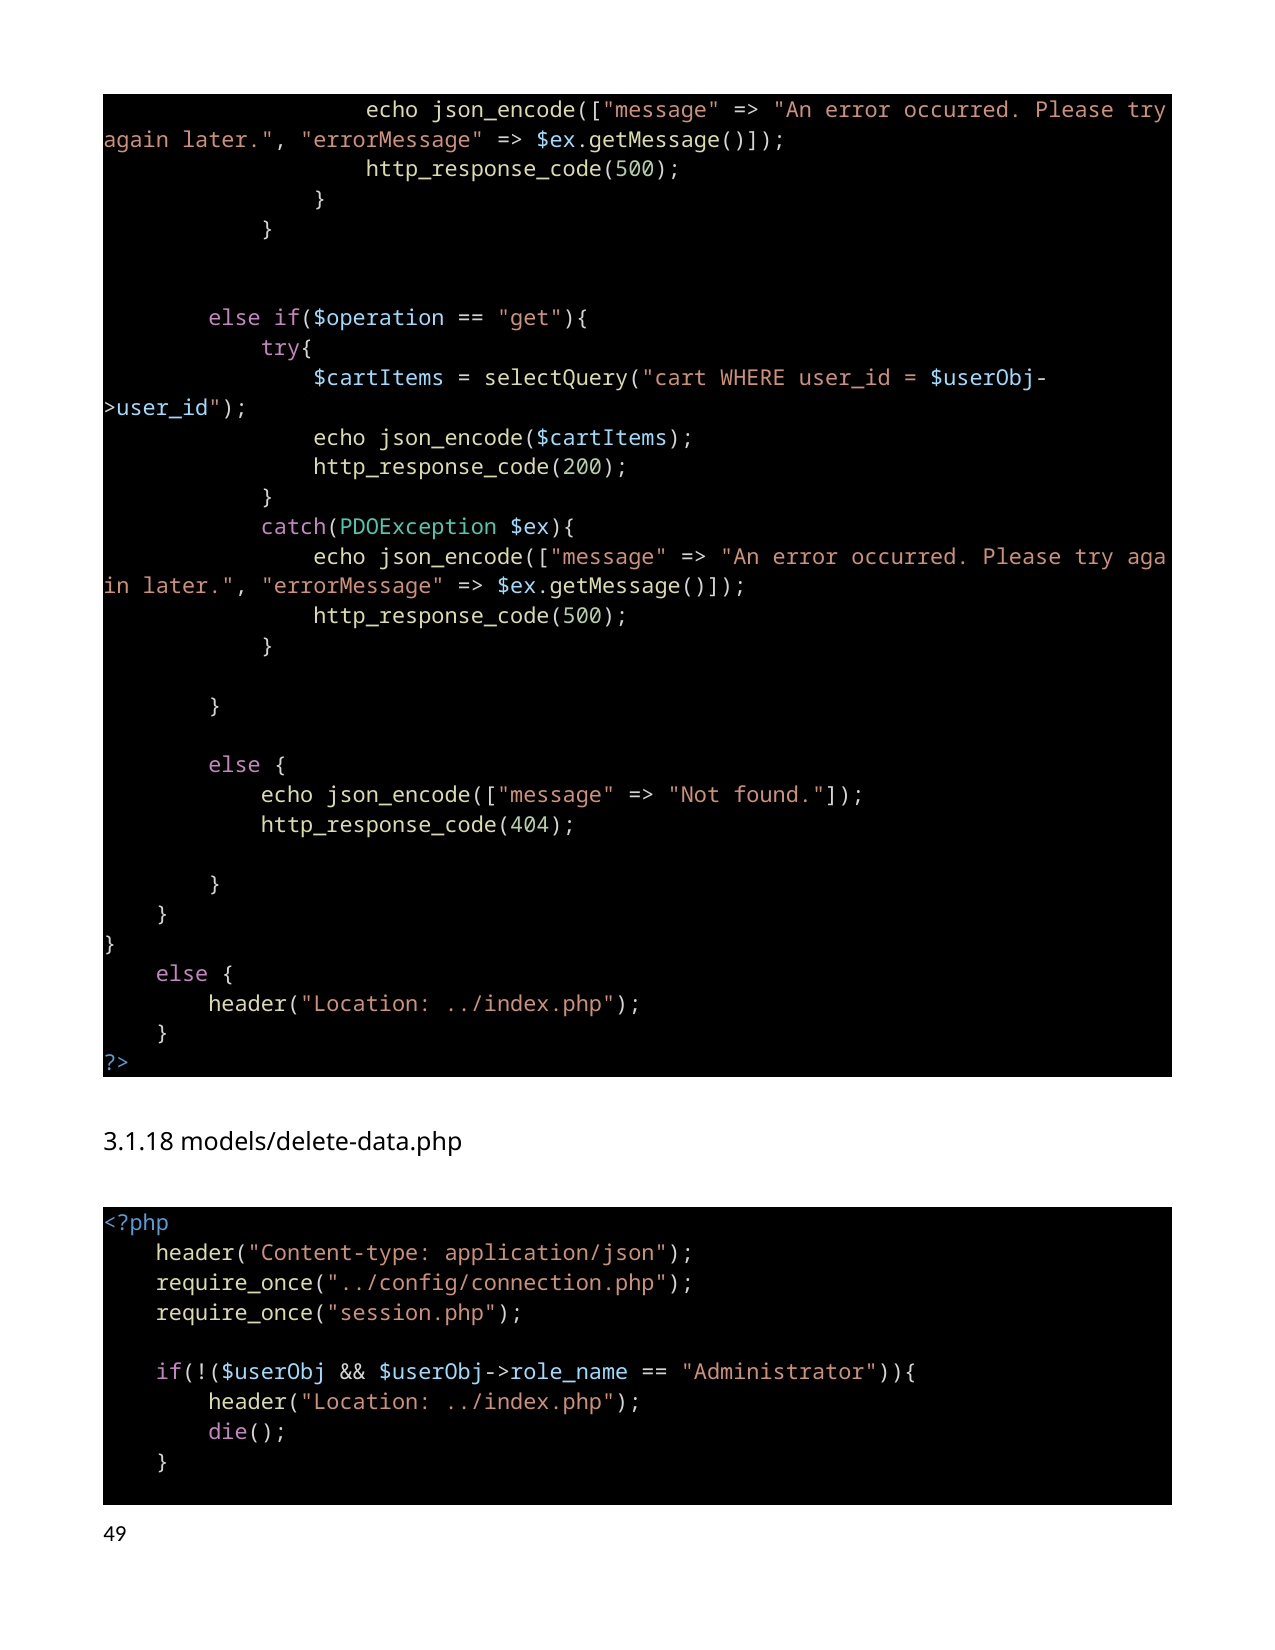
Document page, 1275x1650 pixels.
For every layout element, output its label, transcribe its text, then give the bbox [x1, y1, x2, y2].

text } [103, 630, 1172, 660]
text echo json_encode(["message" => "Not found."]); [103, 779, 1172, 809]
text header("Location: ../index.php"); [103, 987, 1172, 1017]
text die(); [103, 1416, 1172, 1446]
text echo json_encode(["message" => "An error occurred. Please try again later.", "errorMessage" => $ex.getMessage()]); [103, 541, 1172, 600]
text try{ [103, 332, 1172, 362]
text http_response_code(500); [103, 153, 1172, 183]
subtitle 3.1.18 models/delete-data.php [103, 1124, 1172, 1158]
text $cartItems = selectQuery("cart WHERE user_id = $userObj->user_id"); [103, 362, 1172, 421]
text } [103, 868, 1172, 898]
text if(!($userObj && $userObj->role_name == "Administrator")){ [103, 1356, 1172, 1386]
text require_once("../config/connection.php"); [103, 1267, 1172, 1297]
text } [103, 898, 1172, 928]
text <?php [103, 1207, 1172, 1237]
text else { [103, 749, 1172, 779]
text header("Content-type: application/json"); [103, 1237, 1172, 1267]
text catch(PDOException $ex){ [103, 511, 1172, 541]
text } [103, 183, 1172, 213]
text http_response_code(500); [103, 600, 1172, 630]
text echo json_encode($cartItems); [103, 421, 1172, 451]
text http_response_code(404); [103, 809, 1172, 838]
text } [103, 689, 1172, 719]
text } [103, 213, 1172, 243]
text } [103, 481, 1172, 511]
text } [103, 1017, 1172, 1047]
text else if($operation == "get"){ [103, 302, 1172, 332]
text require_once("session.php"); [103, 1297, 1172, 1327]
text header("Location: ../index.php"); [103, 1386, 1172, 1416]
text echo json_encode(["message" => "An error occurred. Please try again later.", "errorMessage" => $ex.getMessage()]); [103, 94, 1172, 153]
text http_response_code(200); [103, 451, 1172, 481]
text ?> [103, 1047, 1172, 1077]
text } [103, 1446, 1172, 1476]
text } [103, 928, 1172, 958]
text else { [103, 958, 1172, 987]
